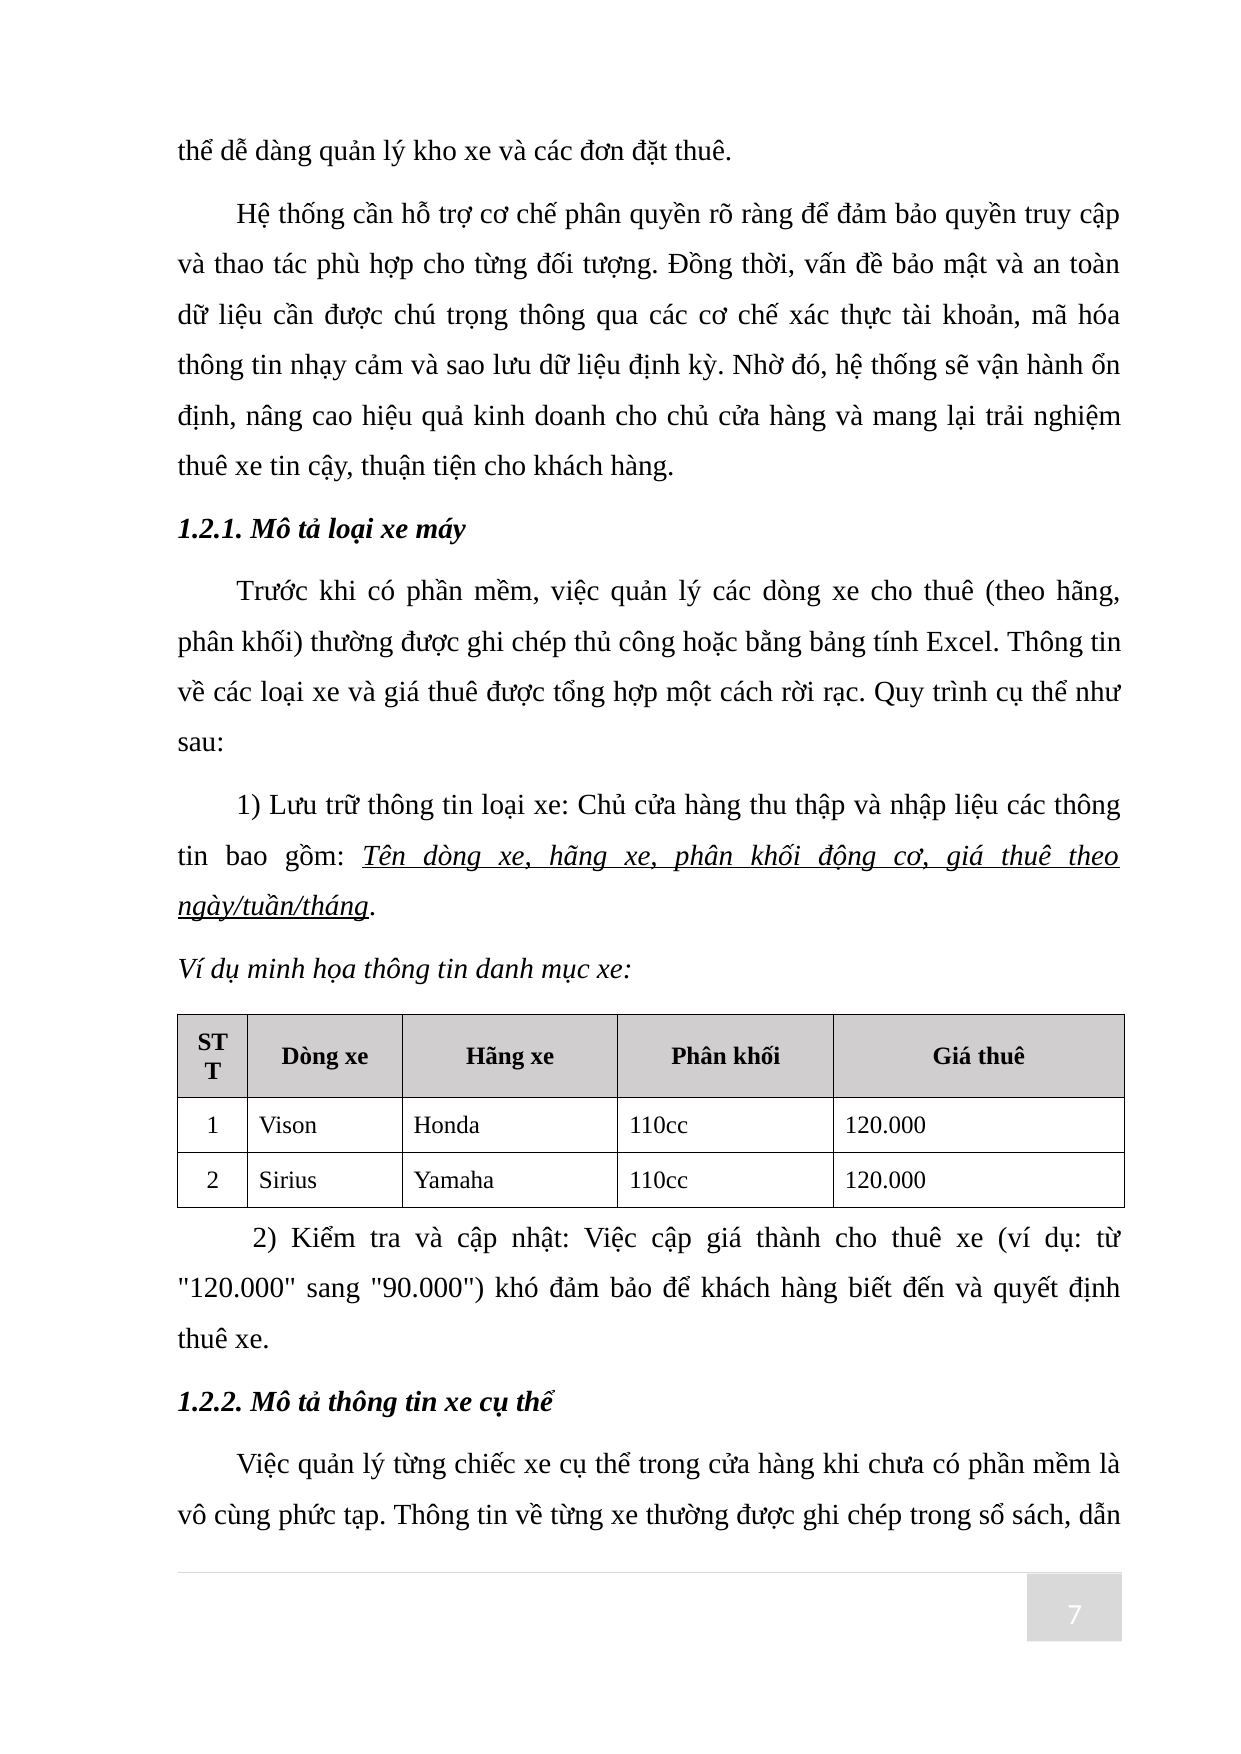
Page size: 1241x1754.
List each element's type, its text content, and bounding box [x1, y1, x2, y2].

table_header Giá thuê [834, 1015, 1124, 1097]
table_cell 110cc [618, 1153, 833, 1207]
text Trước khi có phần mềm, việc quản lý các dòng xe cho thuê (theo hãng, phân khối) thường được ghi chép thủ công hoặc bằng bảng tính Excel. Thông tin về các loại xe và giá thuê được tổng hợp một cách rời rạc. Quy trình cụ thể như sau: [177, 573, 1122, 758]
table_cell Honda [403, 1098, 617, 1152]
table_header STT [178, 1015, 247, 1097]
table_cell 120.000 [834, 1098, 1124, 1152]
table_cell 2 [178, 1153, 247, 1207]
table_header Dòng xe [248, 1015, 402, 1097]
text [177, 133, 1122, 167]
table_cell 1 [178, 1098, 247, 1152]
subtitle 1.2.1. Mô tả loại xe máy [177, 511, 1122, 544]
table_cell Sirius [248, 1153, 402, 1207]
table_cell Yamaha [403, 1153, 617, 1207]
text 2) Kiểm tra và cập nhật: Việc cập giá thành cho thuê xe (ví dụ: từ "120.000" sang "90.000") khó đảm bảo để khách hàng biết đến và quyết định thuê xe. [177, 1220, 1122, 1354]
text 1) Lưu trữ thông tin loại xe: Chủ cửa hàng thu thập và nhập liệu các thông tin bao gồm: Tên dòng xe, hãng xe, phân khối động cơ, giá thuê theo ngày/tuần/tháng. [177, 787, 1122, 921]
table_header Hãng xe [403, 1015, 617, 1097]
subtitle 1.2.2. Mô tả thông tin xe cụ thể [177, 1384, 1122, 1417]
table_header Phân khối [618, 1015, 833, 1097]
table_cell Vison [248, 1098, 402, 1152]
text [177, 1446, 1122, 1530]
text Hệ thống cần hỗ trợ cơ chế phân quyền rõ ràng để đảm bảo quyền truy cập và thao tác phù hợp cho từng đối tượng. Đồng thời, vấn đề bảo mật và an toàn dữ liệu cần được chú trọng thông qua các cơ chế xác thực tài khoản, mã hóa thông tin nhạy cảm và sao lưu dữ liệu định kỳ. Nhờ đó, hệ thống sẽ vận hành ổn định, nâng cao hiệu quả kinh doanh cho chủ cửa hàng và mang lại trải nghiệm thuê xe tin cậy, thuận tiện cho khách hàng. [177, 196, 1122, 481]
table_cell 120.000 [834, 1153, 1124, 1207]
table_cell 110cc [618, 1098, 833, 1152]
text Ví dụ minh họa thông tin danh mục xe: [177, 951, 1122, 984]
